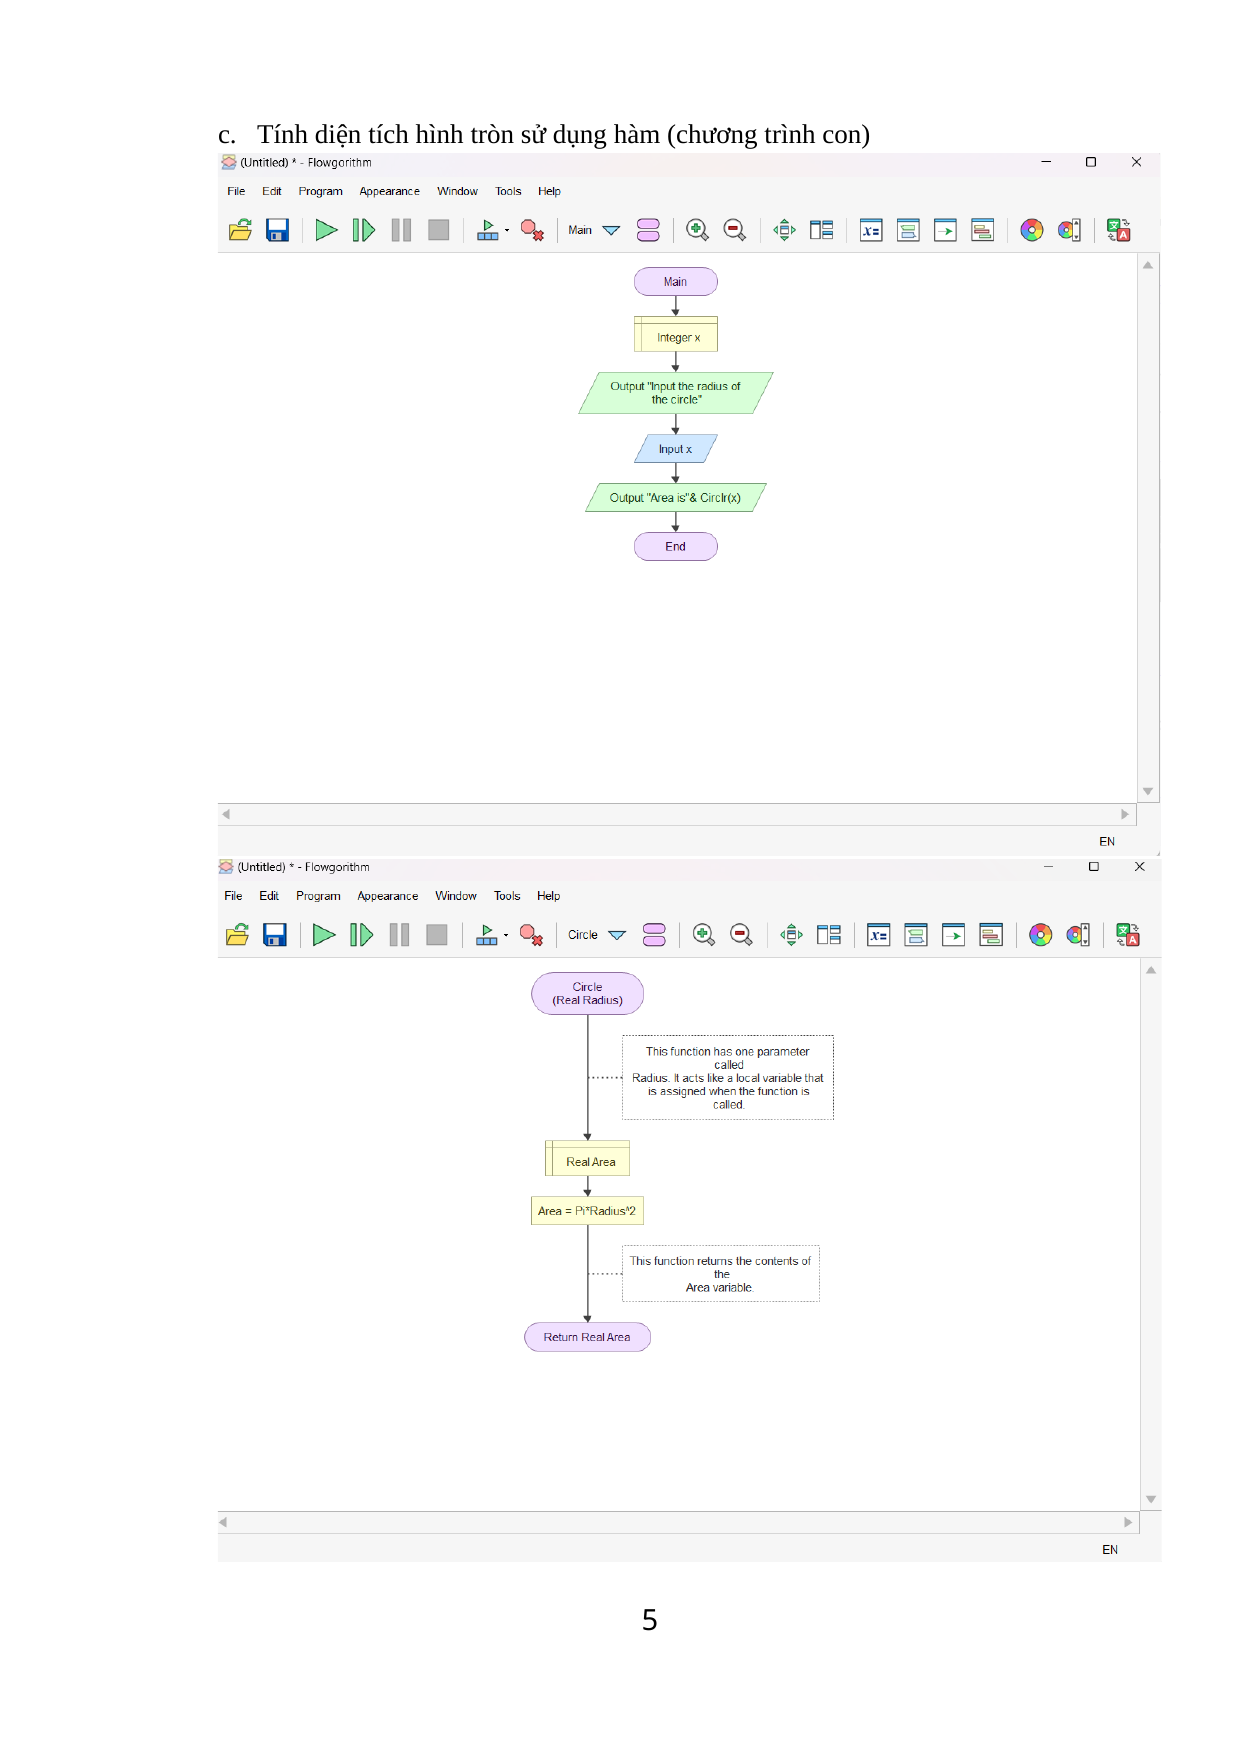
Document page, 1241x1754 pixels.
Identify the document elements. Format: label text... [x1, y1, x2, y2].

picture [217, 153, 1161, 856]
list c. Tính diện tích hình tròn sử dụng hàm (chương trình con) [177, 118, 1122, 149]
picture [217, 859, 1162, 1562]
